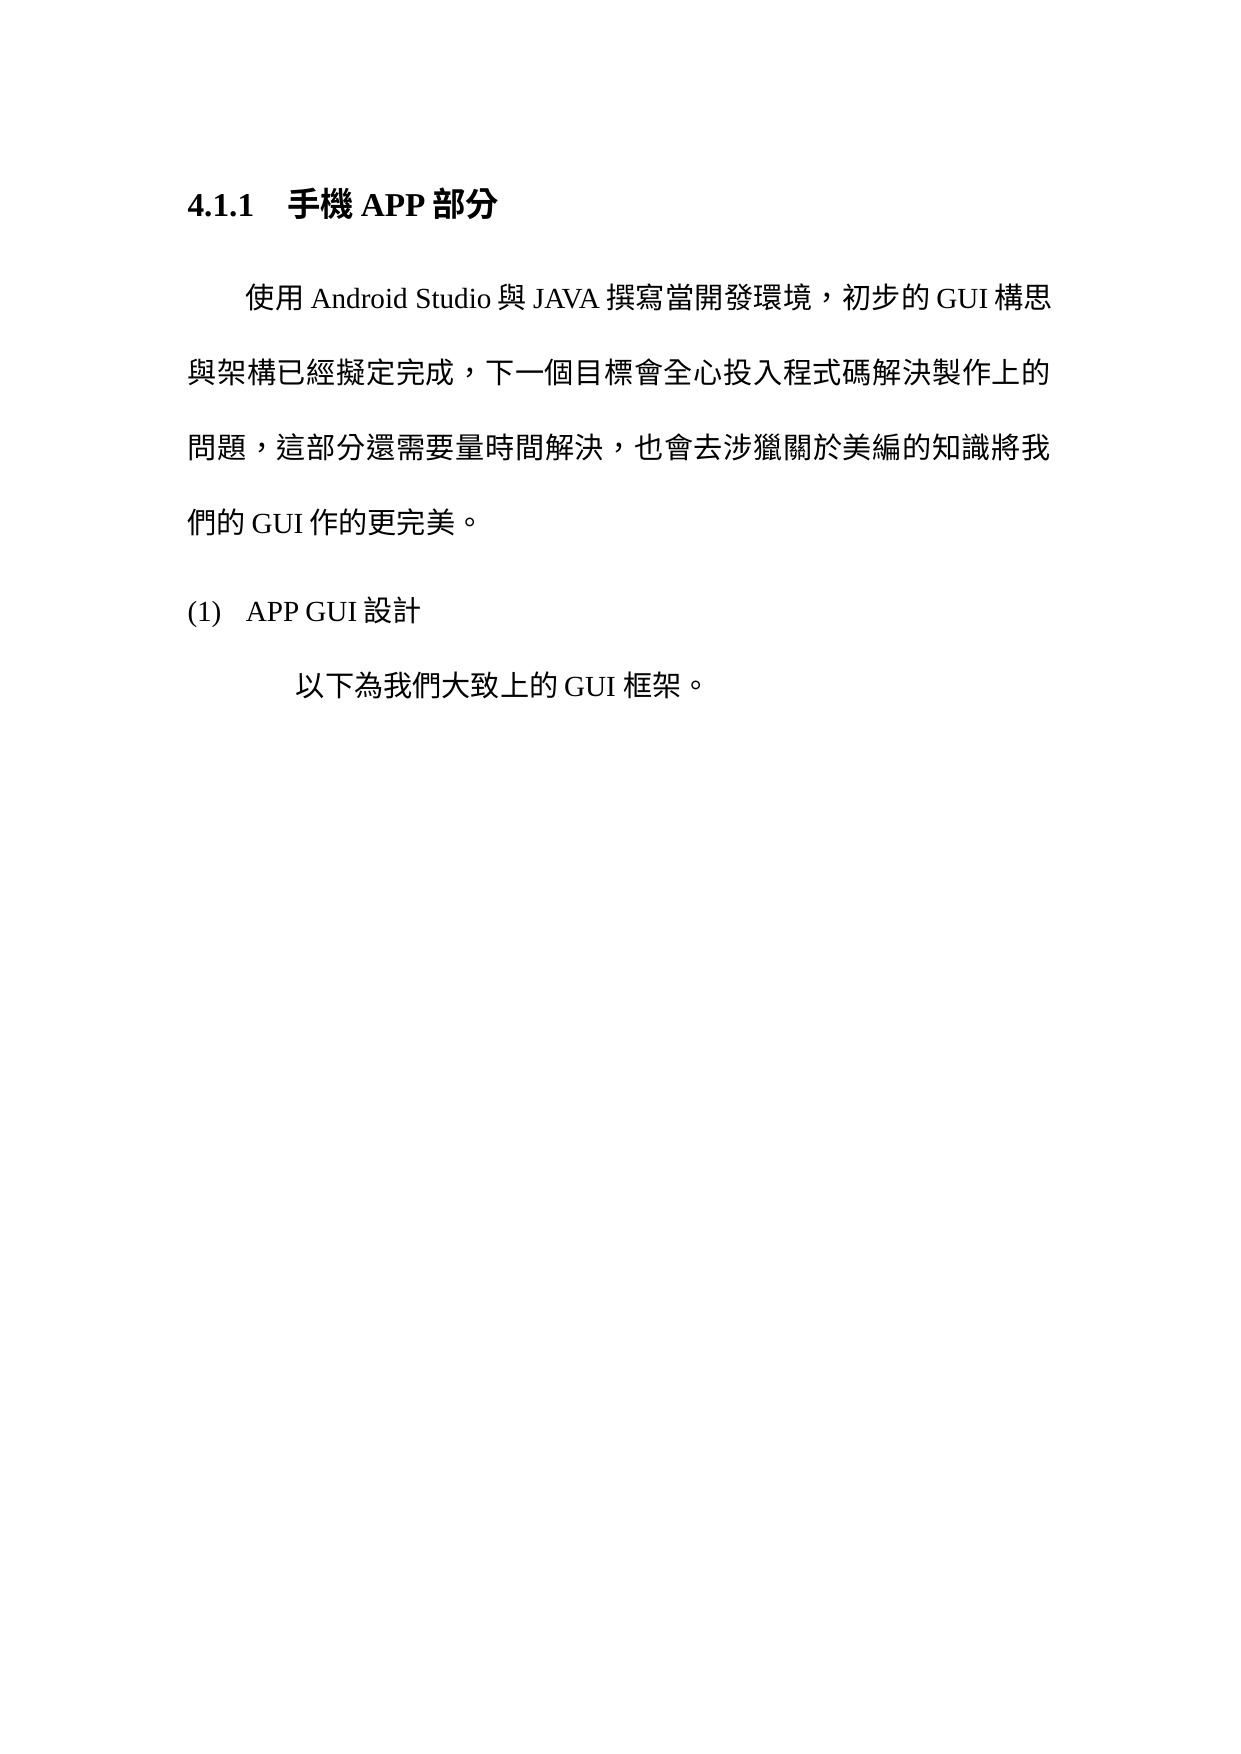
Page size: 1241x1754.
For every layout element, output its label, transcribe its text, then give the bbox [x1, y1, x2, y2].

list APP GUI設計 [187, 571, 1053, 646]
text 以下為我們大致上的GUI 框架。 [237, 646, 1053, 721]
text 使用Android Studio與JAVA撰寫當開發環境，初步的GUI構思與架構已經擬定完成，下一個目標會全心投入程式碼解決製作上的問題，這部分還需要量時間解決，也會去涉獵關於美編的知識將我們的GUI作的更完美。 [187, 258, 1053, 558]
subtitle 手機APP部分 [187, 164, 1053, 239]
